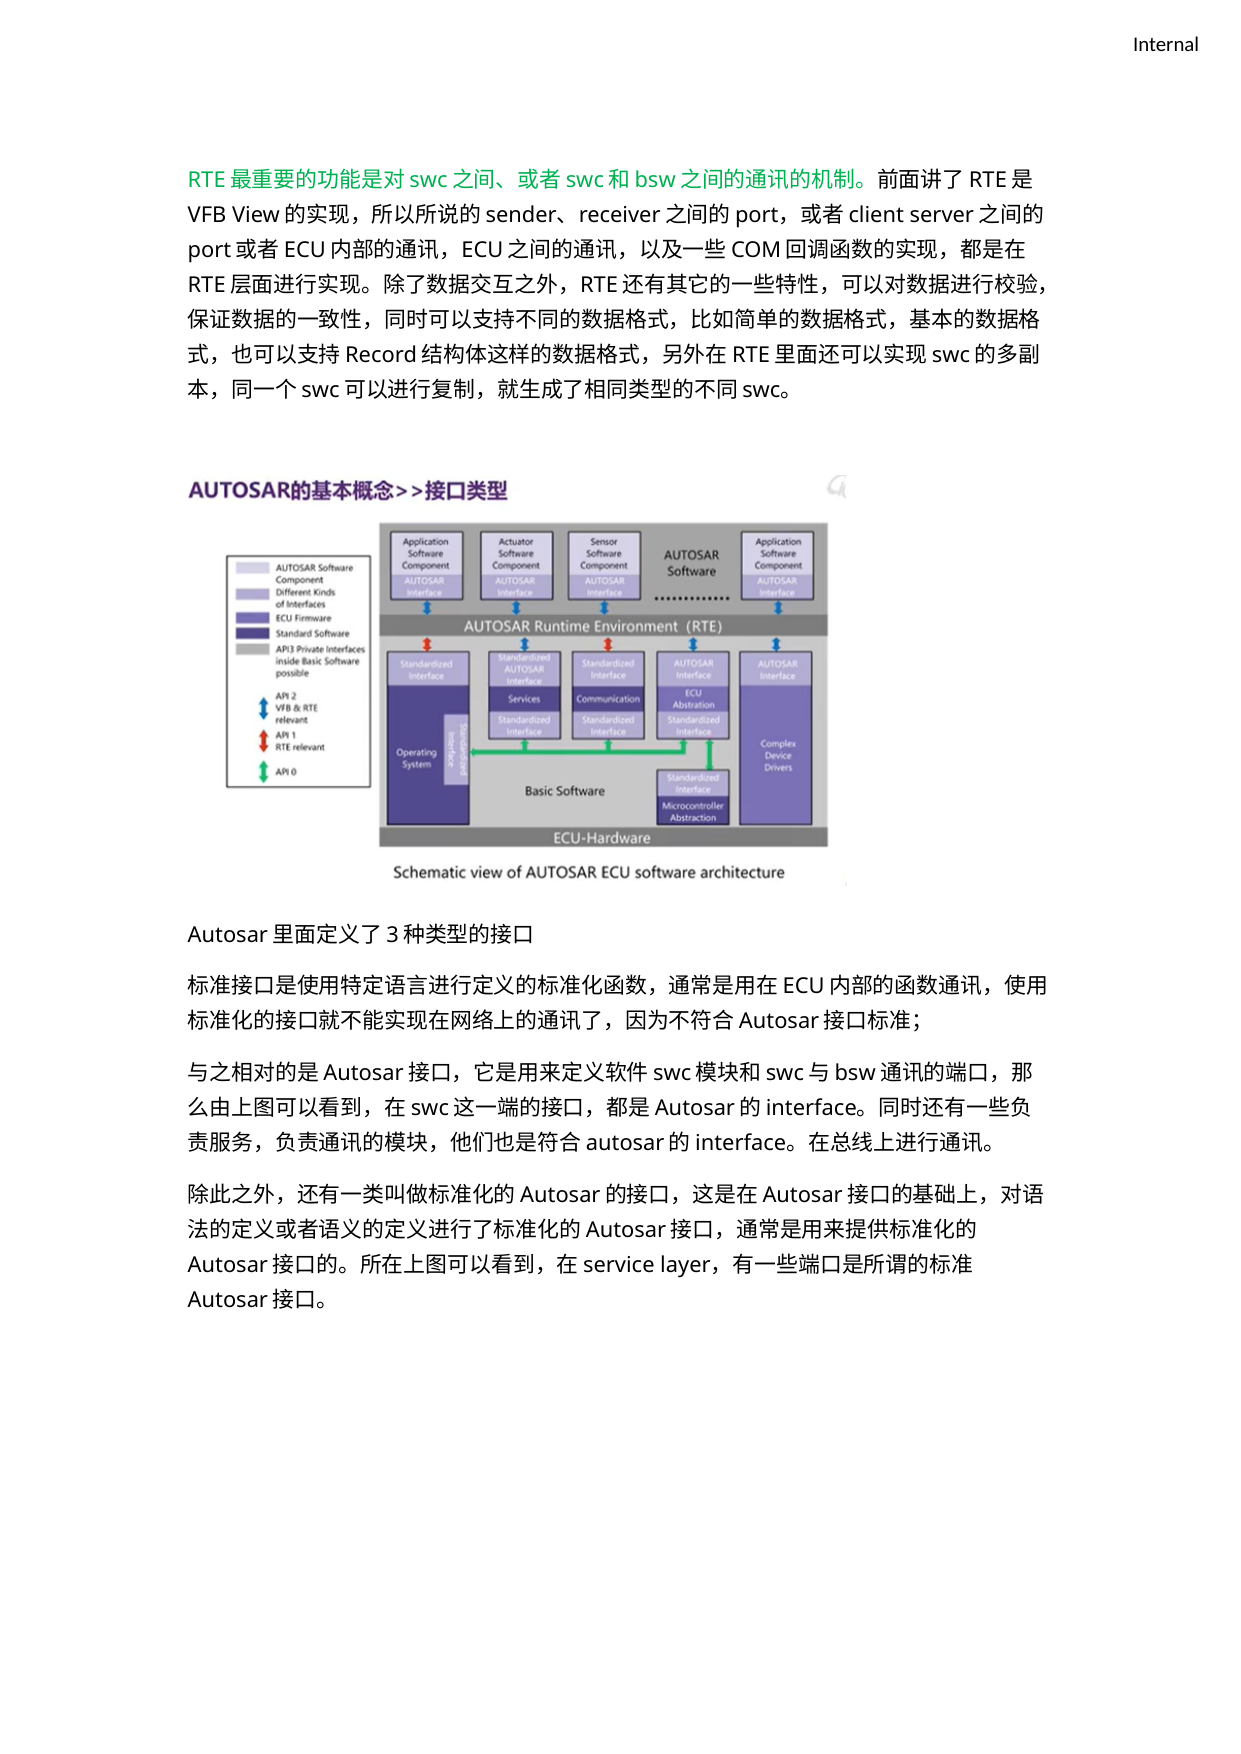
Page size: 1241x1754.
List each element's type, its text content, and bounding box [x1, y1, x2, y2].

text RTE最重要的功能是对swc之间、或者swc和bsw之间的通讯的机制。前面讲了RTE是VFB View的实现，所以所说的sender、receiver之间的port，或者client server之间的port或者ECU内部的通讯，ECU之间的通讯，以及一些COM回调函数的实现，都是在RTE层面进行实现。除了数据交互之外，RTE还有其它的一些特性，可以对数据进行校验，保证数据的一致性，同时可以支持不同的数据格式，比如简单的数据格式，基本的数据格式，也可以支持Record结构体这样的数据格式，另外在RTE里面还可以实现swc的多副本，同一个swc可以进行复制，就生成了相同类型的不同swc。 [187, 162, 1053, 404]
text 除此之外，还有一类叫做标准化的Autosar的接口，这是在Autosar接口的基础上，对语法的定义或者语义的定义进行了标准化的Autosar接口，通常是用来提供标准化的Autosar接口的。所在上图可以看到，在service layer，有一些端口是所谓的标准Autosar接口。 [187, 1177, 1053, 1314]
text 标准接口是使用特定语言进行定义的标准化函数，通常是用在ECU内部的函数通讯，使用标准化的接口就不能实现在网络上的通讯了，因为不符合Autosar接口标准； [187, 968, 1053, 1036]
picture [187, 475, 847, 886]
text Autosar里面定义了3种类型的接口 [187, 917, 1053, 949]
text 与之相对的是Autosar接口，它是用来定义软件swc模块和swc与bsw通讯的端口，那么由上图可以看到，在swc这一端的接口，都是Autosar的interface。同时还有一些负责服务，负责通讯的模块，他们也是符合autosar的interface。在总线上进行通讯。 [187, 1055, 1053, 1157]
